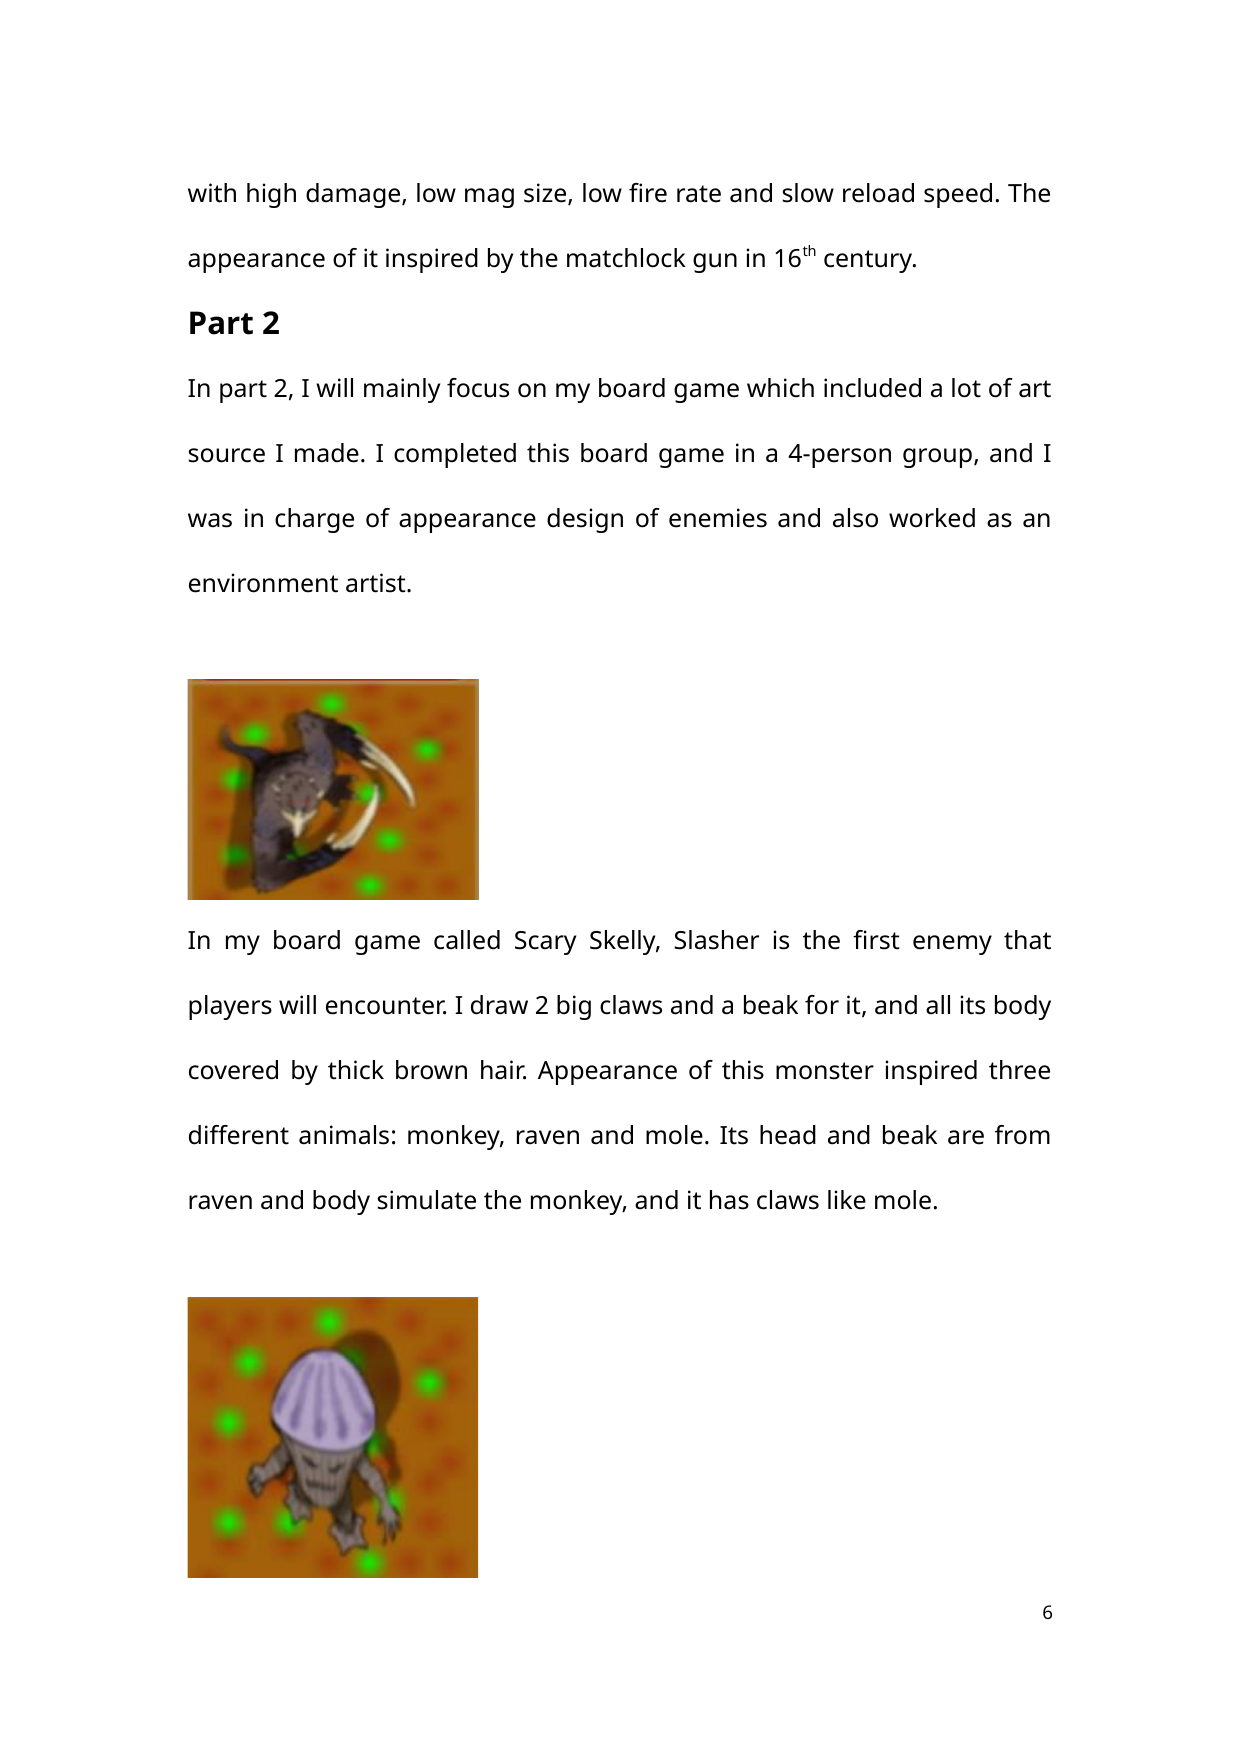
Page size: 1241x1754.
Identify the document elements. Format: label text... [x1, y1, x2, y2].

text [187, 160, 1053, 290]
text In part 2, I will mainly focus on my board game which included a lot of art source I made. I completed this board game in a 4-person group, and I was in charge of appearance design of enemies and also worked as an environment artist. [187, 355, 1053, 615]
picture [187, 679, 480, 900]
picture [187, 1297, 479, 1578]
text In my board game called Scary Skelly, Slasher is the first enemy that players will encounter. I draw 2 big claws and a beak for it, and all its body covered by thick brown hair. Appearance of this monster inspired three different animals: monkey, raven and mole. Its head and beak are from raven and body simulate the monkey, and it has claws like mole. [187, 907, 1053, 1232]
text Part 2 [187, 290, 1053, 355]
